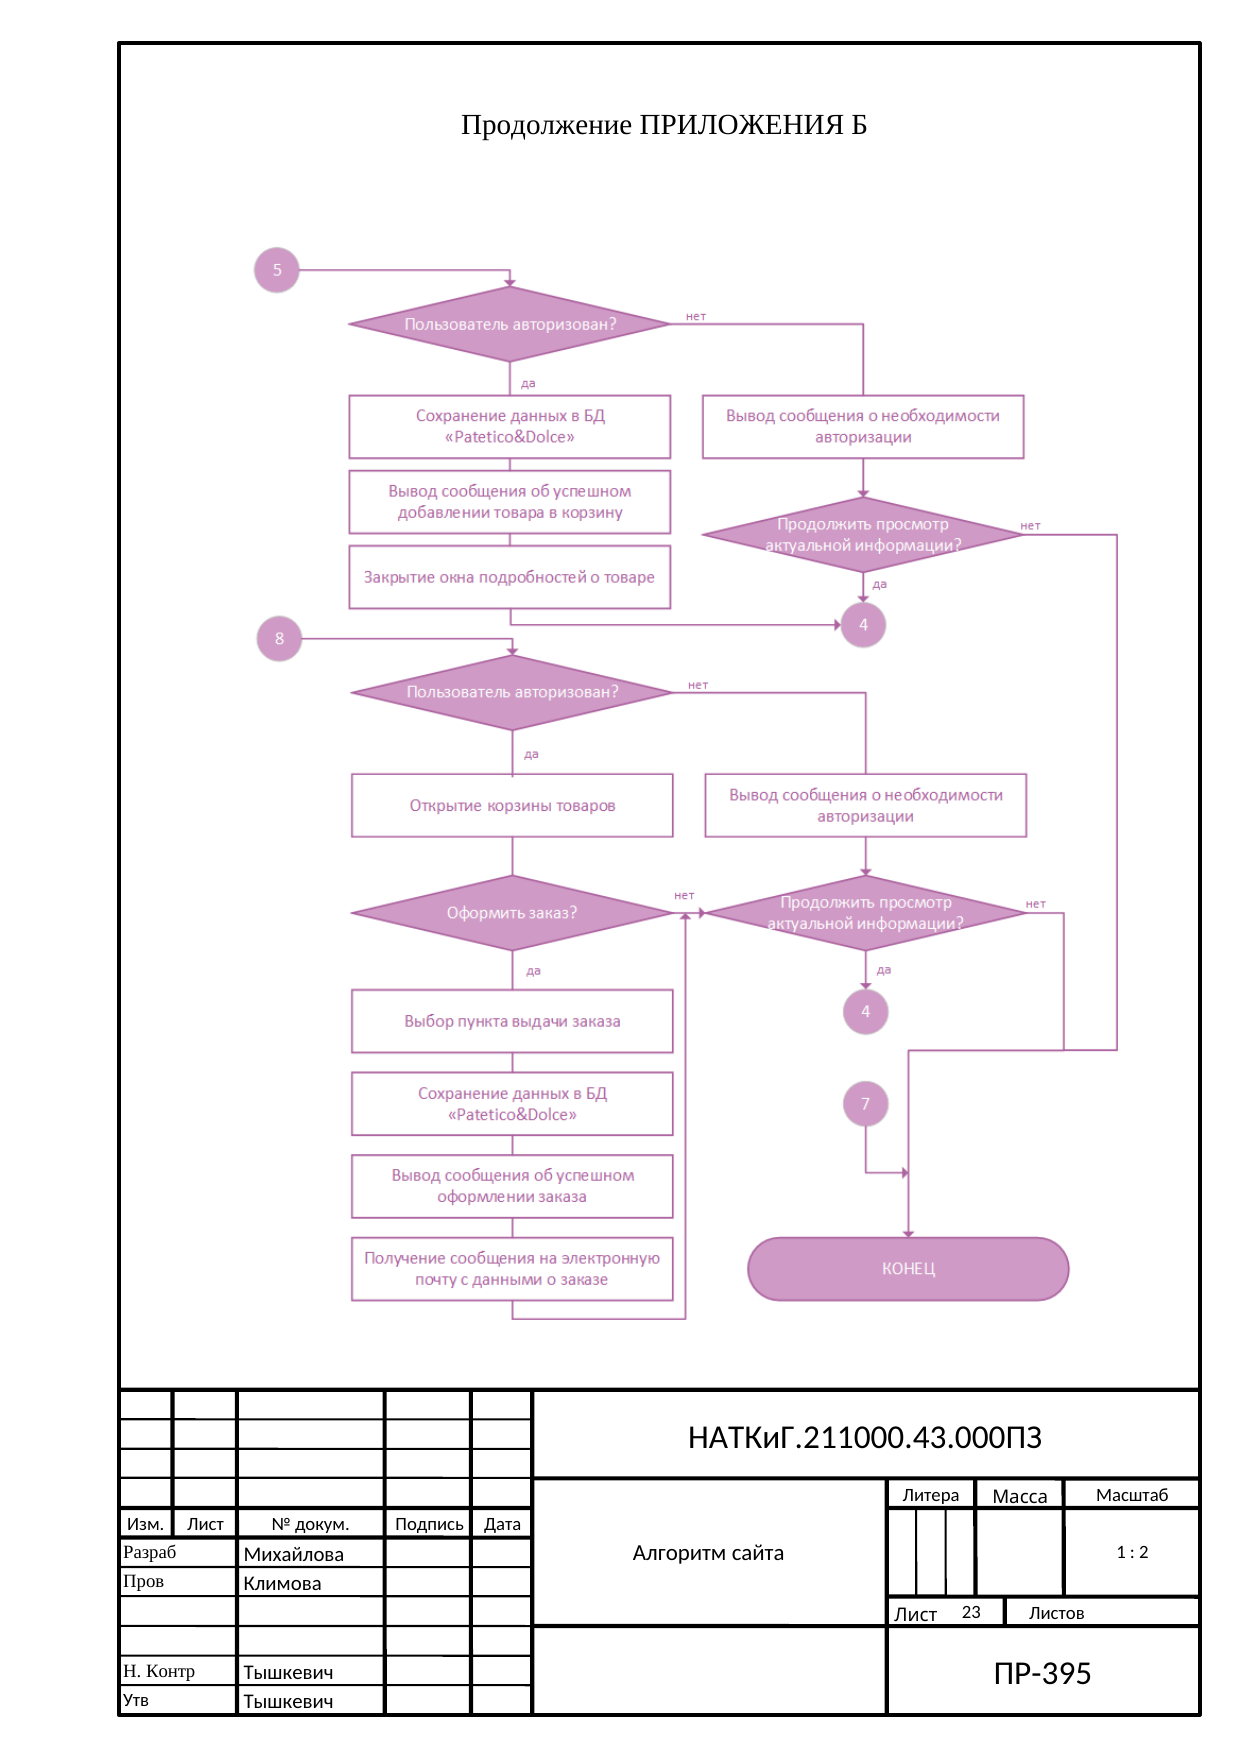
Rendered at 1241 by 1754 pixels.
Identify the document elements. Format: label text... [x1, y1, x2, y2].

list Продолжение ПРИЛОЖЕНИЯ Б [177, 107, 1152, 141]
picture [208, 215, 1119, 1321]
